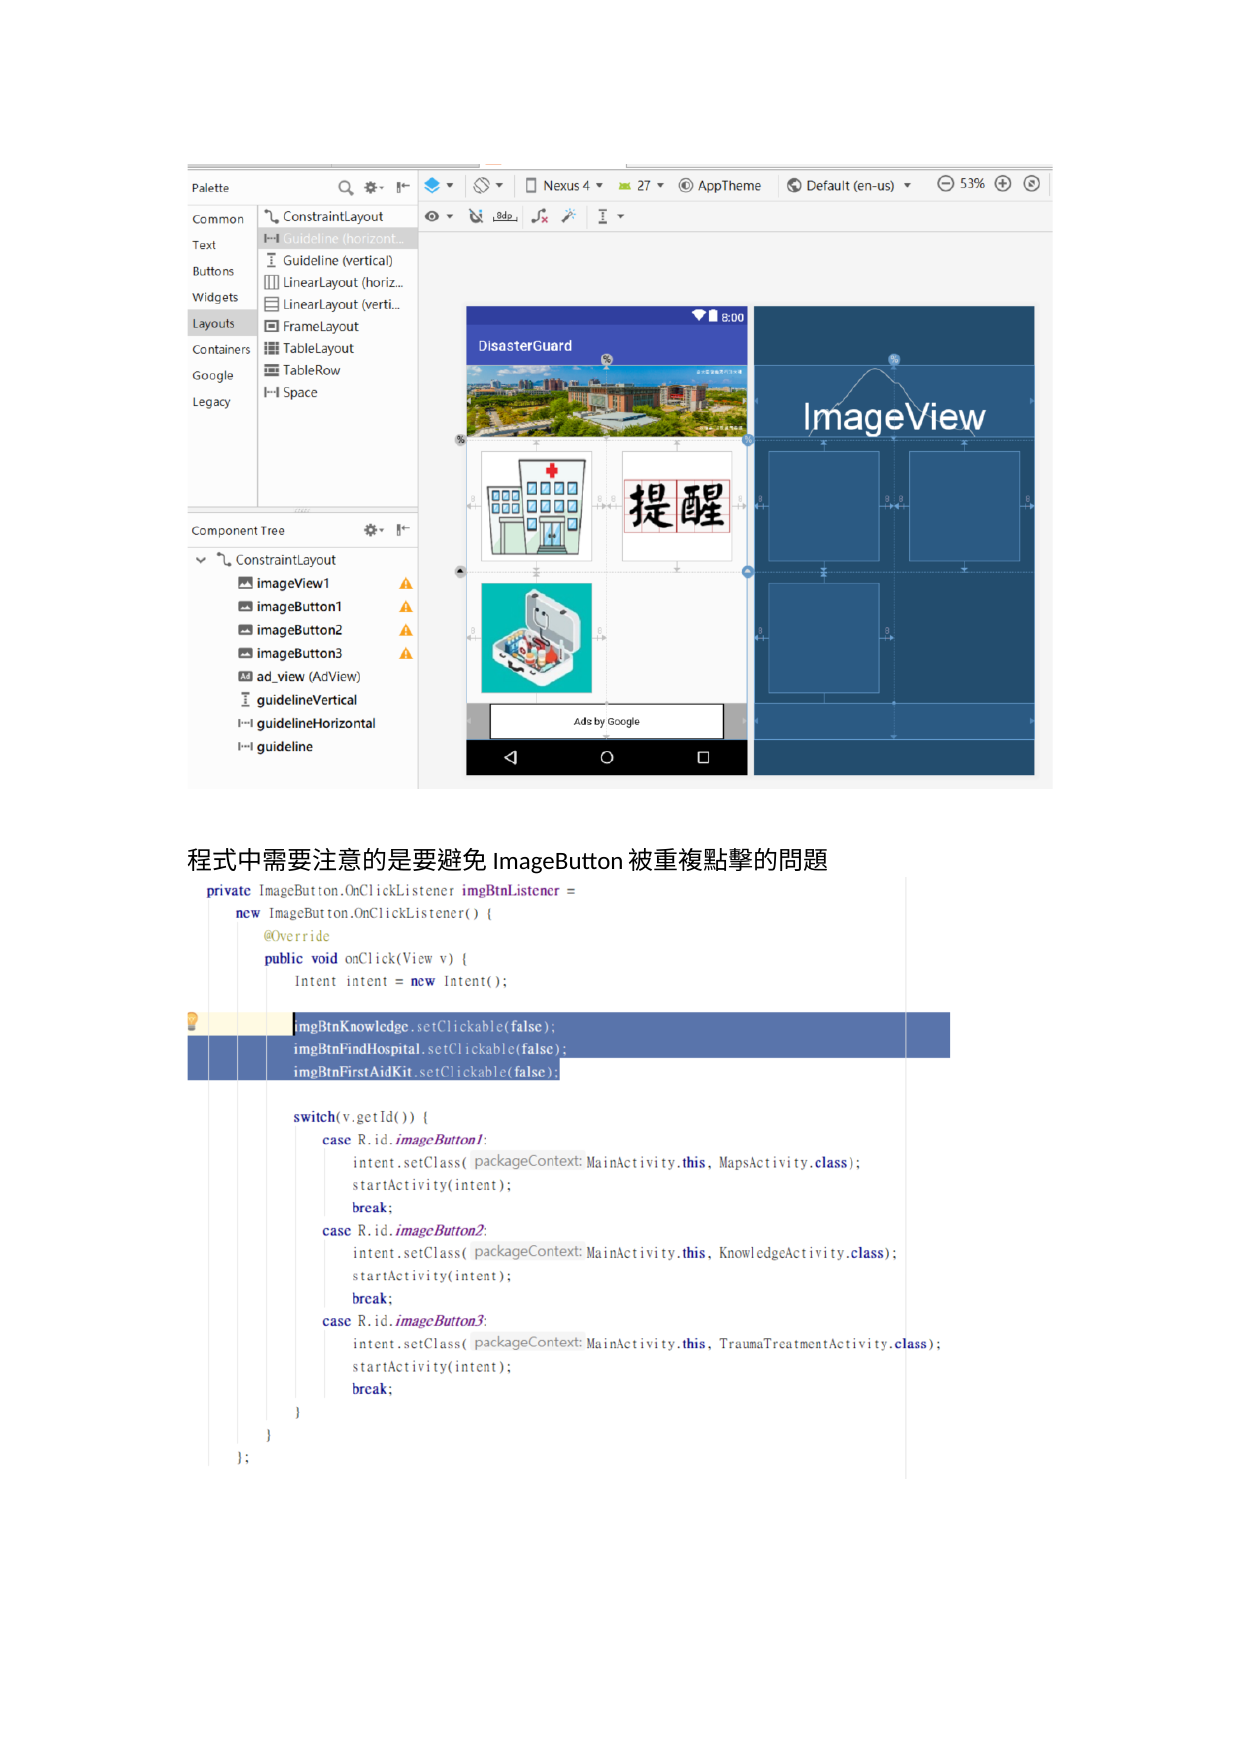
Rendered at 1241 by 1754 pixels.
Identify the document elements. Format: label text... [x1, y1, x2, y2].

picture [187, 164, 1053, 789]
text 程式中需要注意的是要避免ImageButton被重複點擊的問題 [187, 839, 1053, 877]
picture [187, 877, 951, 1479]
